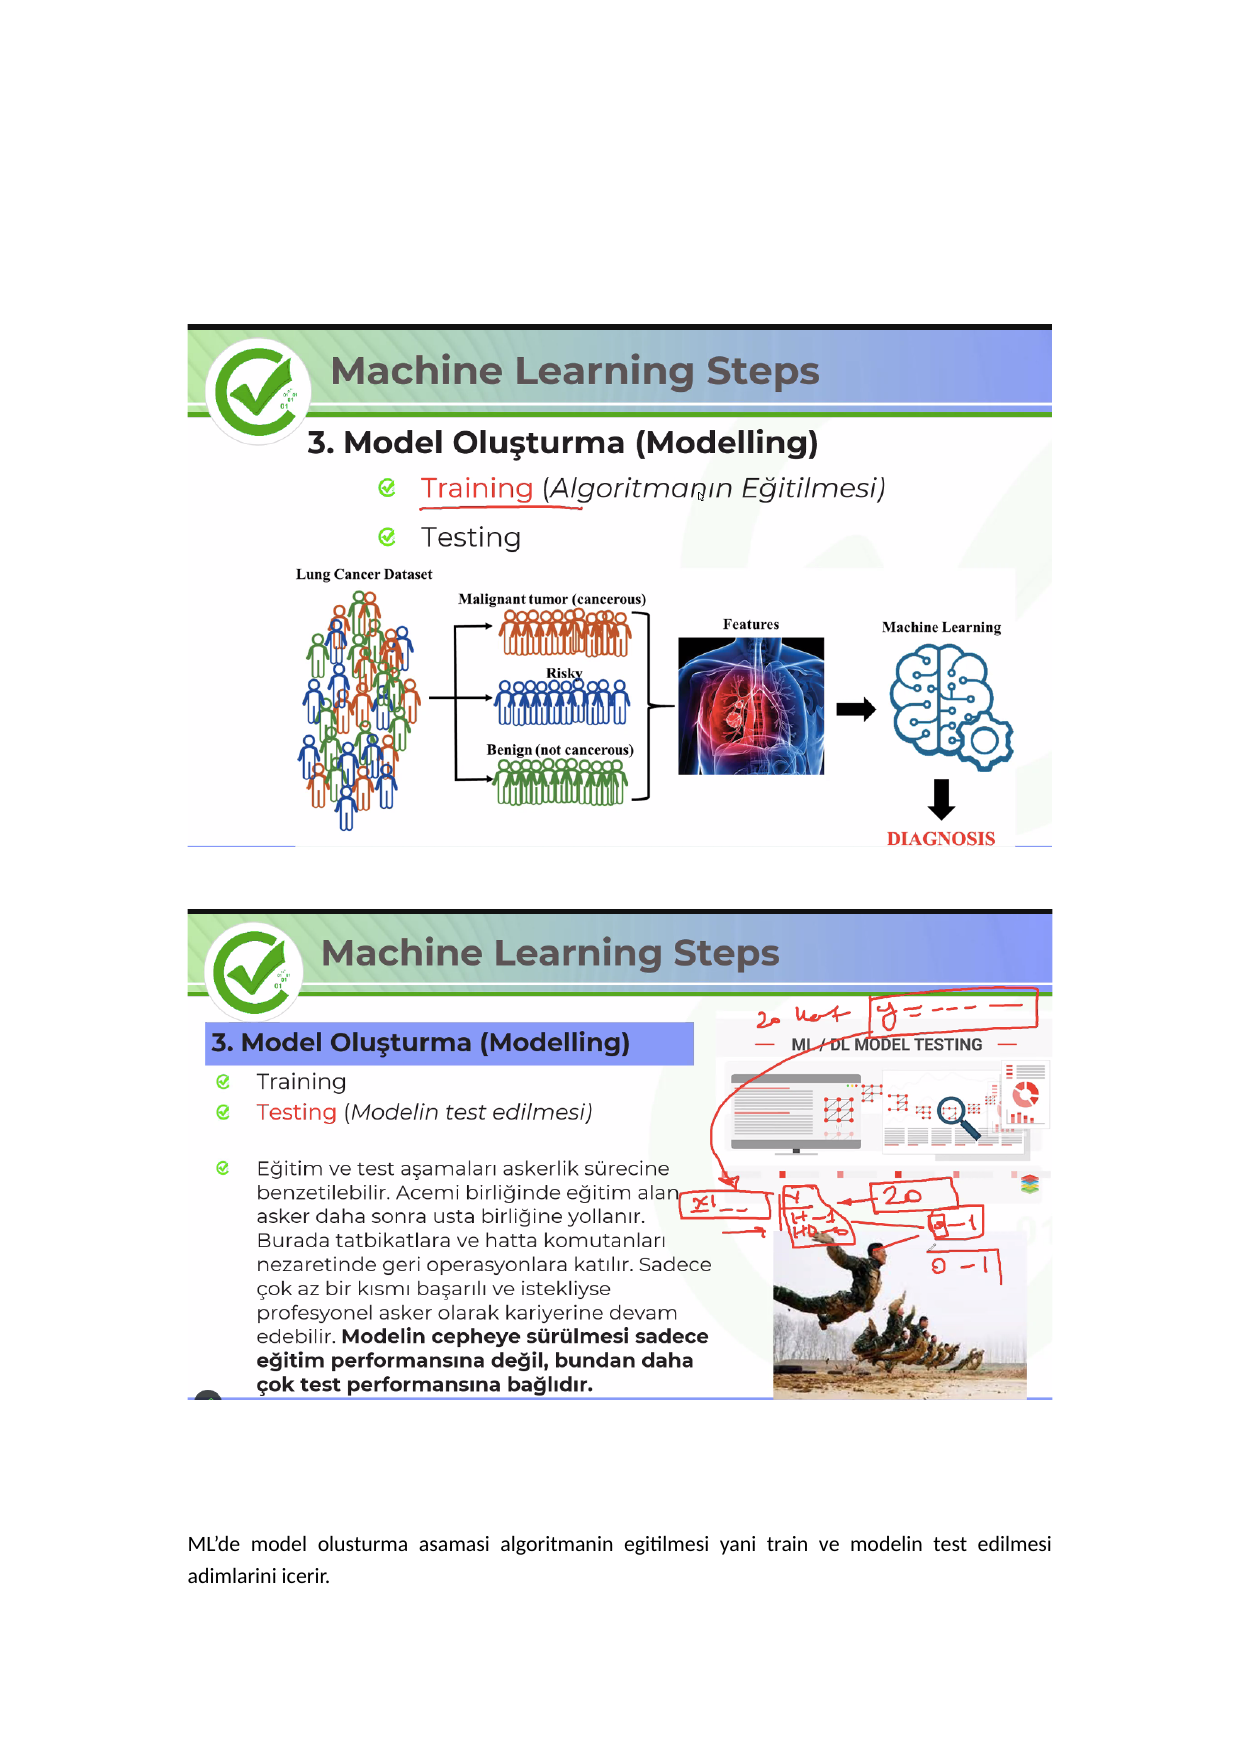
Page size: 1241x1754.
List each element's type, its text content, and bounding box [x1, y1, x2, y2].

text ML’de model olusturma asamasi algoritmanin egitilmesi yani train ve modelin test edilmesi adimlarini icerir. [187, 1527, 1053, 1592]
picture [187, 909, 1053, 1400]
picture [187, 324, 1052, 847]
